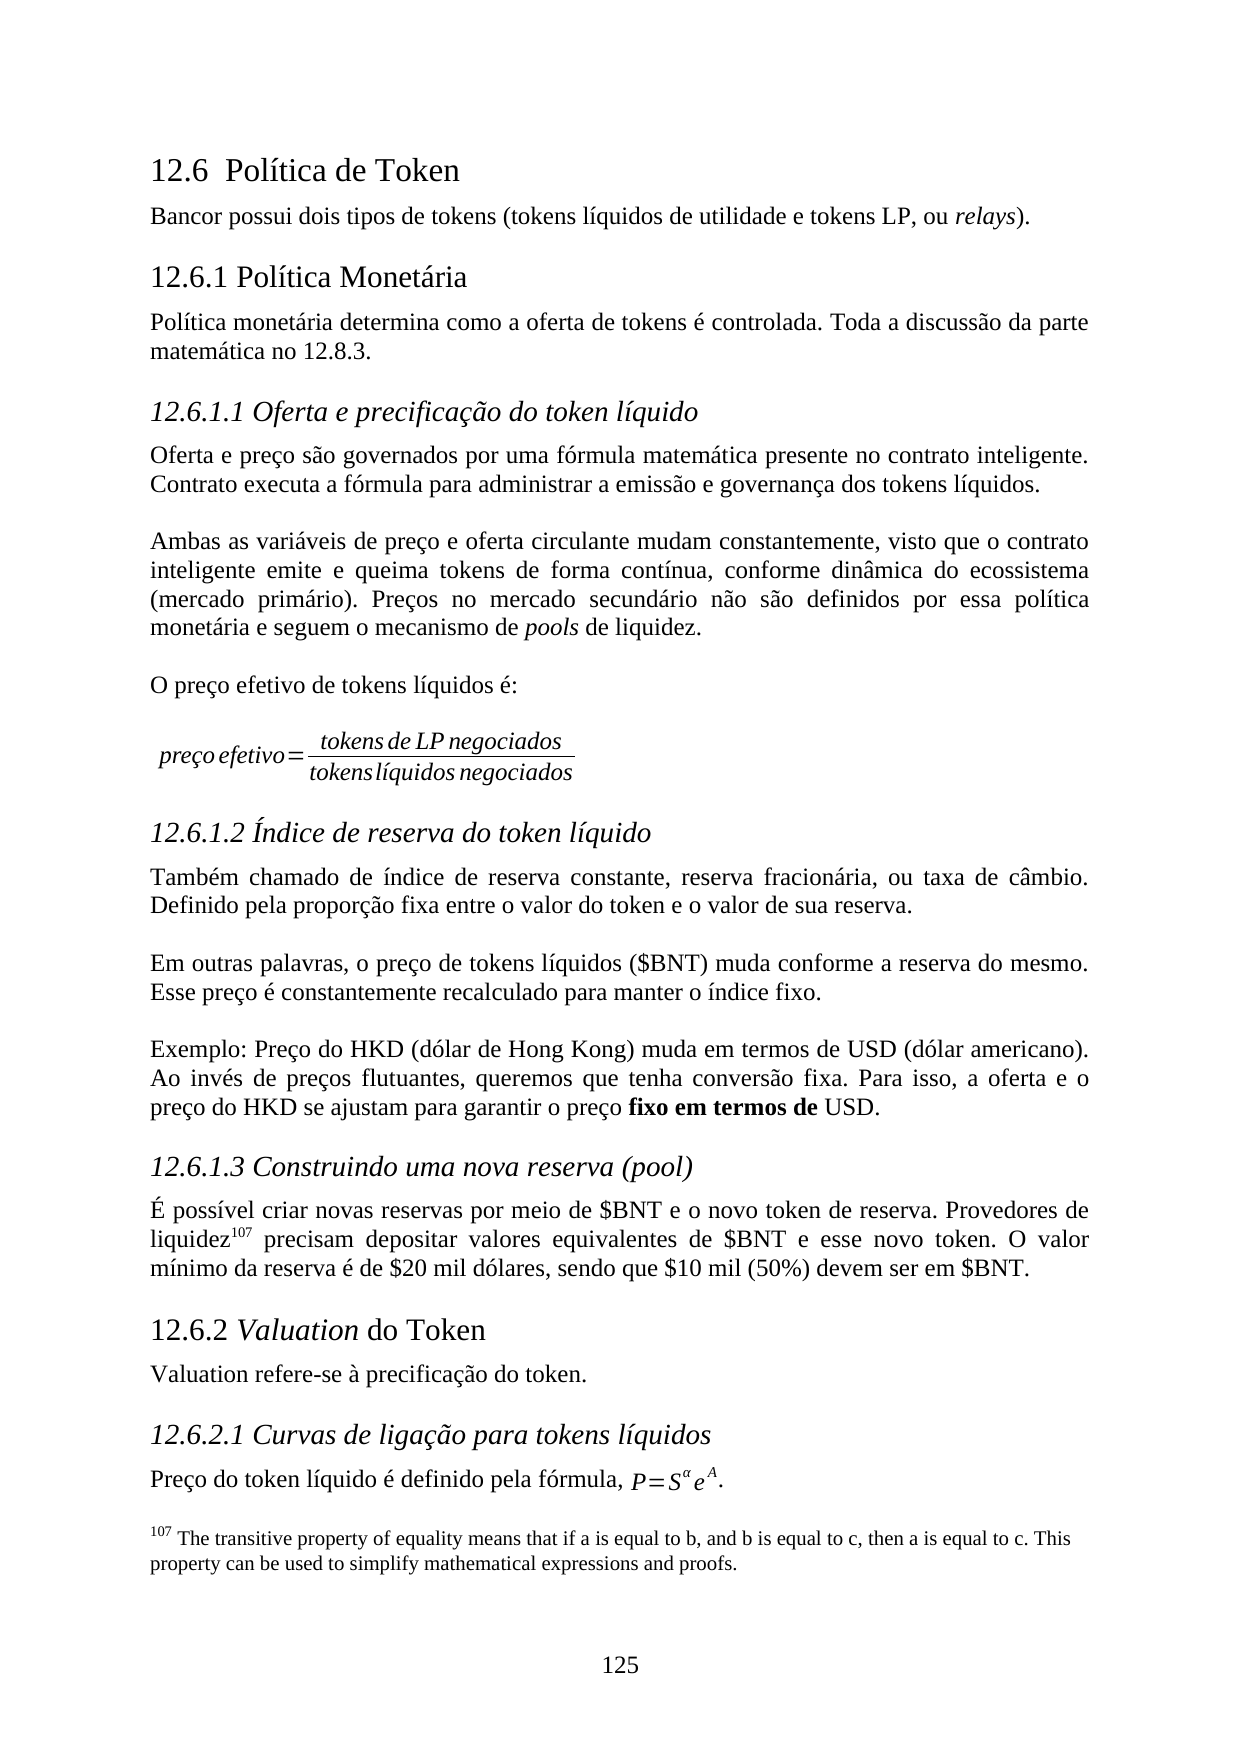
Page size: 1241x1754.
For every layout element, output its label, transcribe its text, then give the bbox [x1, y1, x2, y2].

subtitle Índice de reserva do token líquido [150, 816, 1090, 849]
subtitle Política de Token [150, 150, 1090, 188]
subtitle Política Monetária [150, 259, 1090, 295]
text Preço do token líquido é definido pela fórmula, . [150, 1463, 1090, 1494]
text Oferta e preço são governados por uma fórmula matemática presente no contrato inteligente. Contrato executa a fórmula para administrar a emissão e governança dos tokens líquidos. [150, 440, 1090, 497]
subtitle Construindo uma nova reserva (pool) [150, 1149, 1090, 1183]
text Valuation refere-se à precificação do token. [150, 1359, 1090, 1388]
text Ambas as variáveis de preço e oferta circulante mudam constantemente, visto que o contrato inteligente emite e queima tokens de forma contínua, conforme dinâmica do ecossistema (mercado primário). Preços no mercado secundário não são definidos por essa política monetária e seguem o mecanismo de pools de liquidez. [150, 526, 1090, 641]
text Também chamado de índice de reserva constante, reserva fracionária, ou taxa de câmbio. Definido pela proporção fixa entre o valor do token e o valor de sua reserva. [150, 862, 1090, 919]
text Política monetária determina como a oferta de tokens é controlada. Toda a discussão da parte matemática no 12.8.3. [150, 307, 1090, 365]
text Bancor possui dois tipos de tokens (tokens líquidos de utilidade e tokens LP, ou relays). [150, 201, 1090, 229]
subtitle Valuation do Token [150, 1311, 1090, 1347]
text É possível criar novas reservas por meio de $BNT e o novo token de reserva. Provedores de liquidez precisam depositar valores equivalentes de $BNT e esse novo token. O valor mínimo da reserva é de $20 mil dólares, sendo que $10 mil (50%) devem ser em $BNT. [150, 1196, 1090, 1282]
subtitle Oferta e precificação do token líquido [150, 394, 1090, 427]
text O preço efetivo de tokens líquidos é: [150, 670, 1090, 699]
subtitle Curvas de ligação para tokens líquidos [150, 1417, 1090, 1451]
text Exemplo: Preço do HKD (dólar de Hong Kong) muda em termos de USD (dólar americano). Ao invés de preços flutuantes, queremos que tenha conversão fixa. Para isso, a oferta e o preço do HKD se ajustam para garantir o preço fixo em termos de USD. [150, 1005, 1090, 1120]
text Em outras palavras, o preço de tokens líquidos ($BNT) muda conforme a reserva do mesmo. Esse preço é constantemente recalculado para manter o índice fixo. [150, 948, 1090, 1005]
